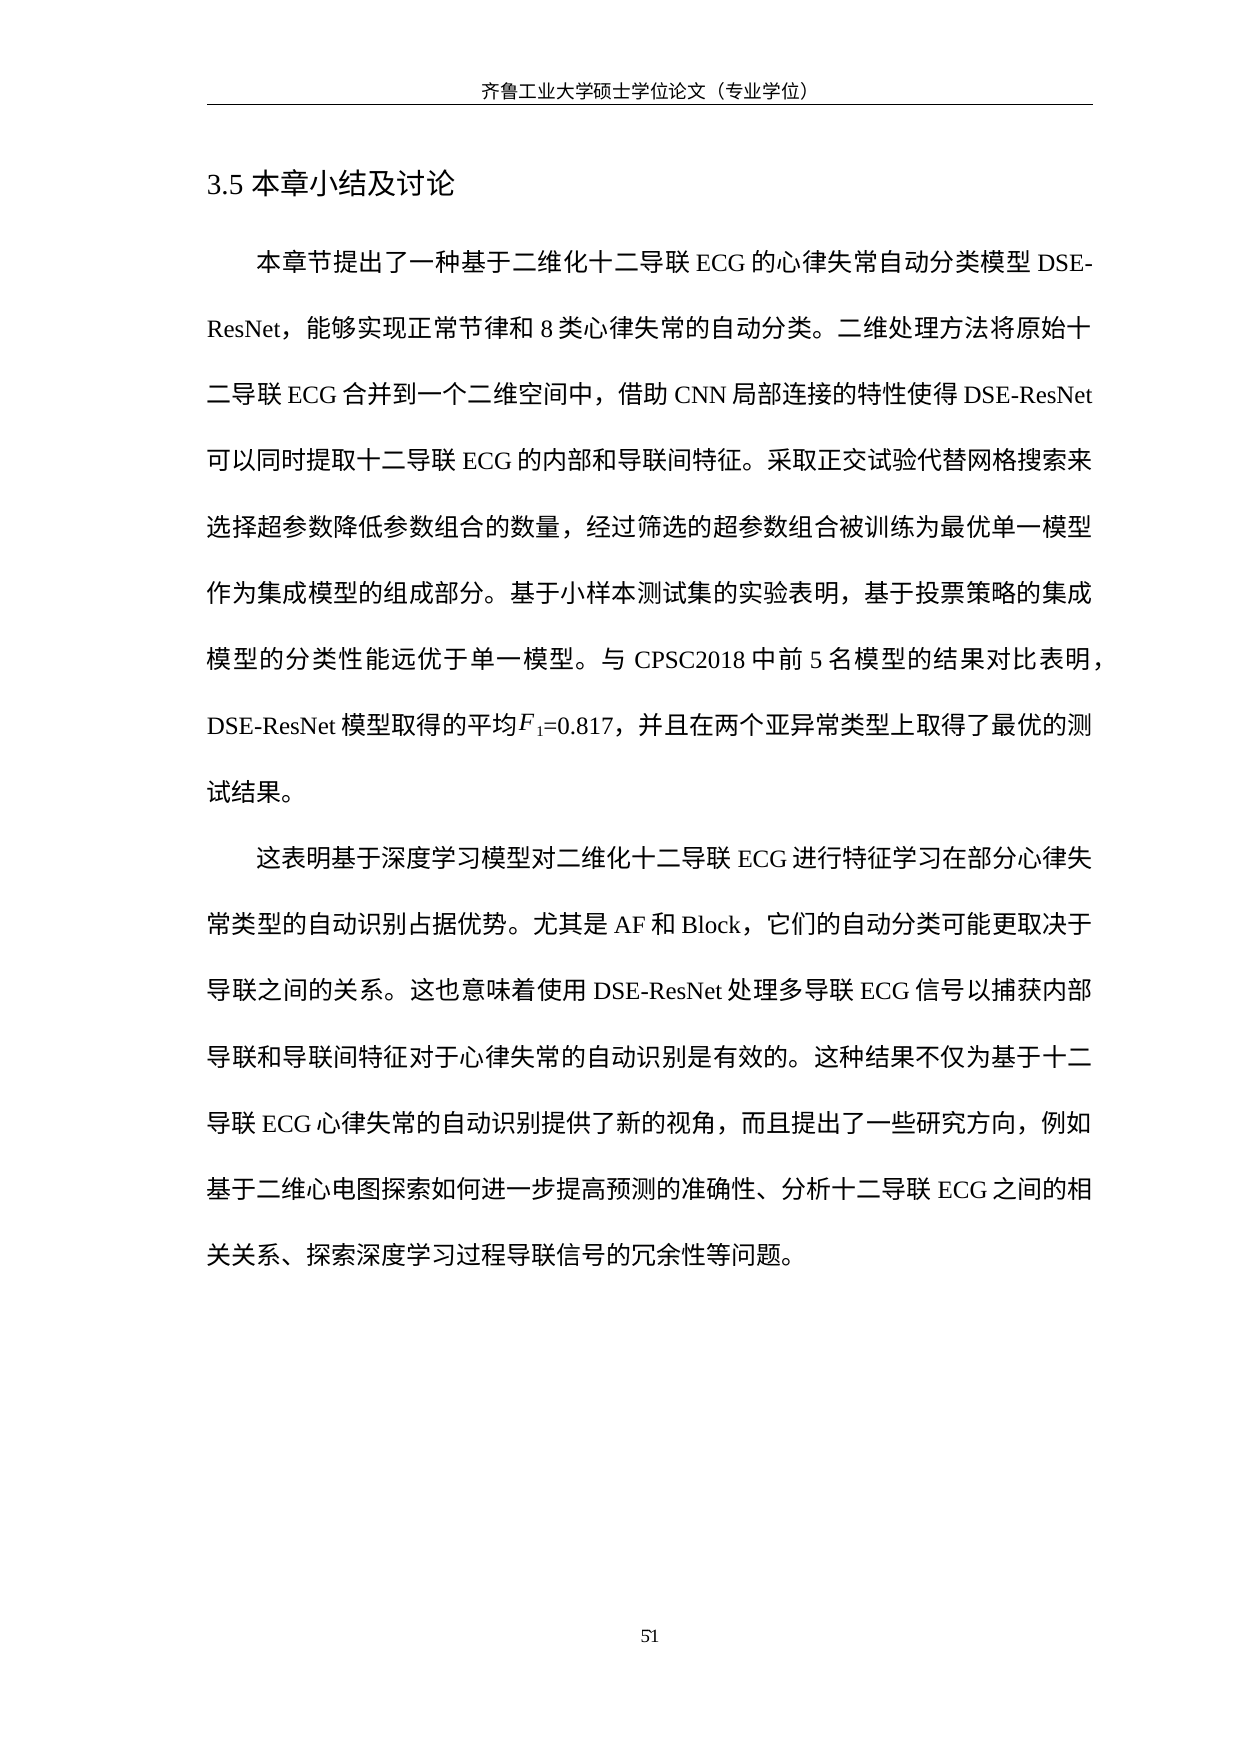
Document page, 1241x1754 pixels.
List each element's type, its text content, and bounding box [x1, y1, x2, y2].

text 这表明基于深度学习模型对二维化十二导联ECG进行特征学习在部分心律失常类型的自动识别占据优势。尤其是AF和Block，它们的自动分类可能更取决于导联之间的关系。这也意味着使用DSE-ResNet处理多导联ECG信号以捕获内部导联和导联间特征对于心律失常的自动识别是有效的。这种结果不仅为基于十二导联ECG心律失常的自动识别提供了新的视角，而且提出了一些研究方向，例如基于二维心电图探索如何进一步提高预测的准确性、分析十二导联ECG之间的相关关系、探索深度学习过程导联信号的冗余性等问题。 [207, 823, 1093, 1287]
text 本章节提出了一种基于二维化十二导联ECG的心律失常自动分类模型DSE-ResNet，能够实现正常节律和8类心律失常的自动分类。二维处理方法将原始十二导联ECG合并到一个二维空间中，借助CNN局部连接的特性使得DSE-ResNet可以同时提取十二导联ECG的内部和导联间特征。采取正交试验代替网格搜索来选择超参数降低参数组合的数量，经过筛选的超参数组合被训练为最优单一模型作为集成模型的组成部分。基于小样本测试集的实验表明，基于投票策略的集成模型的分类性能远优于单一模型。与CPSC2018中前5名模型的结果对比表明，DSE-ResNet模型取得的平均=0.817，并且在两个亚异常类型上取得了最优的测试结果。 [207, 227, 1093, 823]
text 3.5 本章小结及讨论 [207, 148, 1093, 214]
